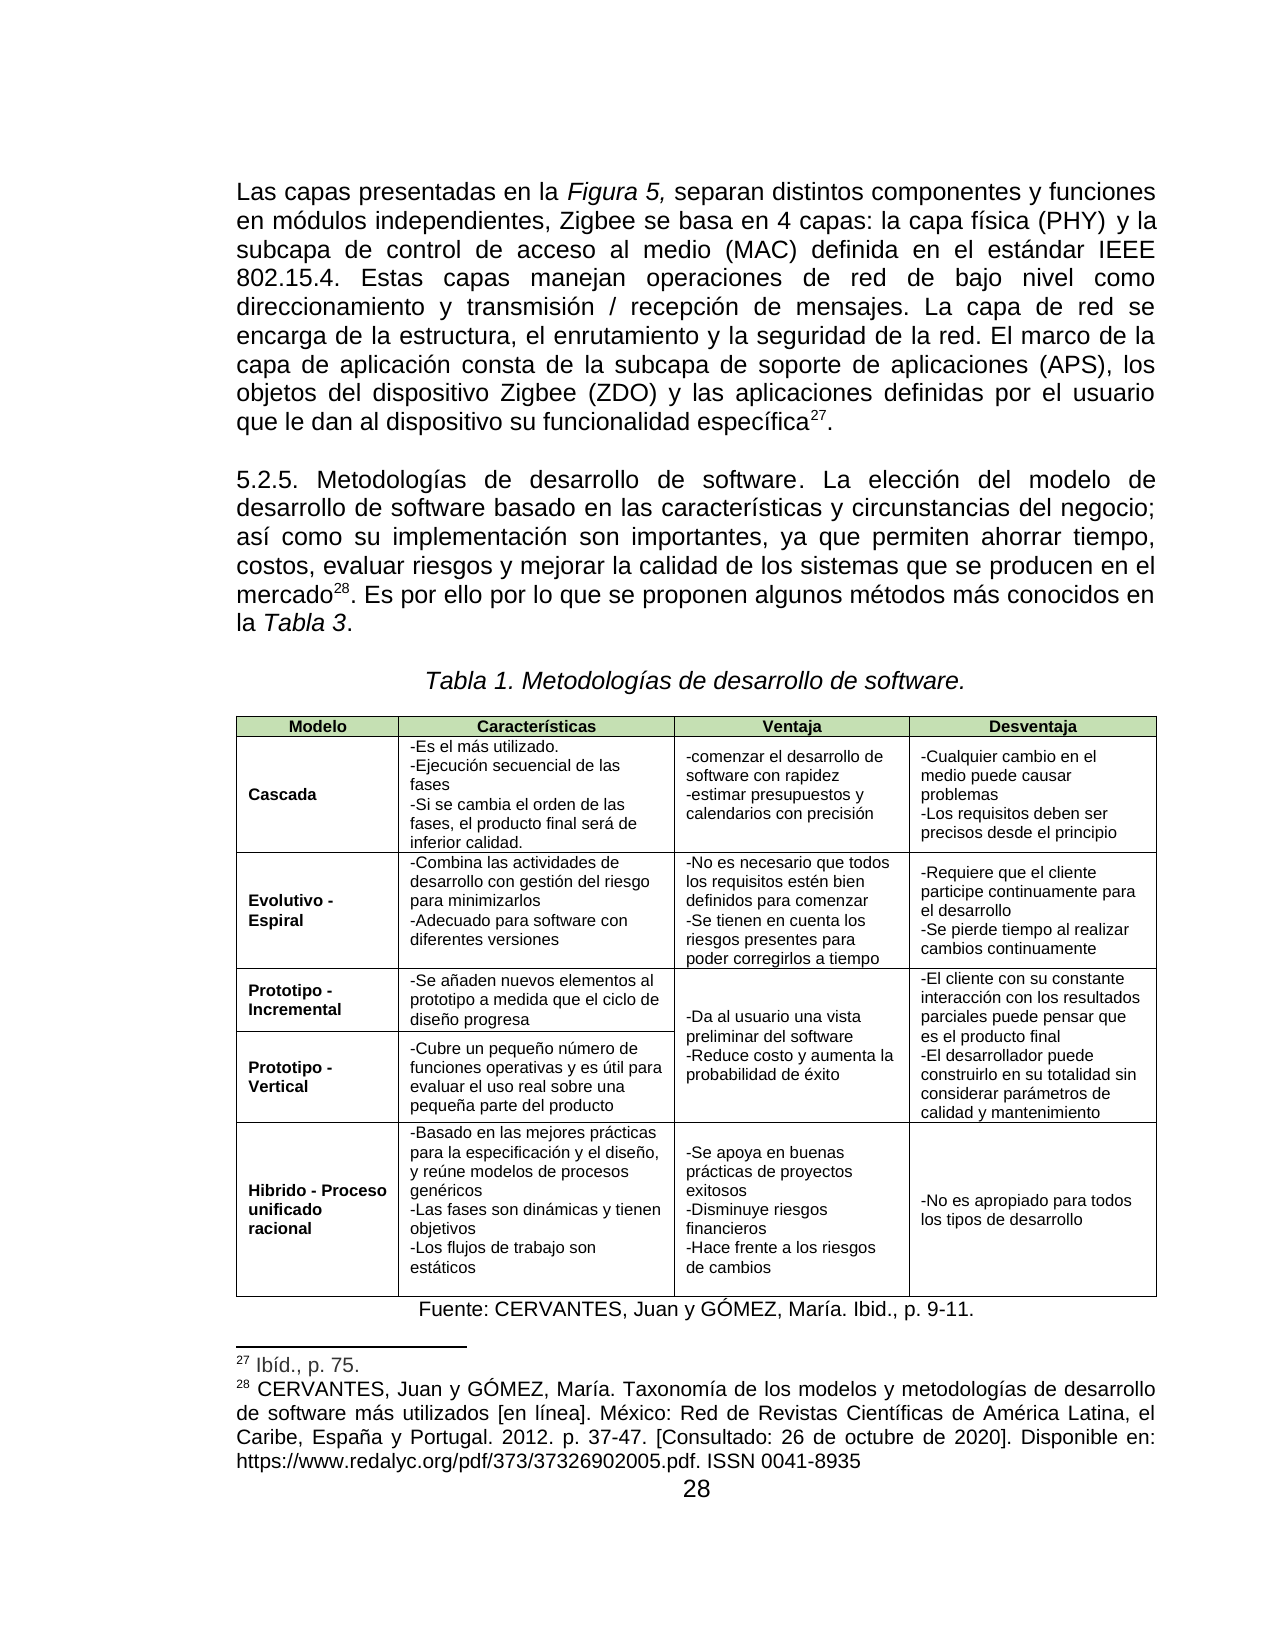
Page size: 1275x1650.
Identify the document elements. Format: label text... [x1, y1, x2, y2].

table_cell Cascada [237, 737, 398, 852]
table_cell Hibrido - Proceso unificado racional [237, 1123, 398, 1296]
text 5.2.5. Metodologías de desarrollo de software. La elección del modelo de desarrollo de software basado en las características y circunstancias del negocio; así como su implementación son importantes, ya que permiten ahorrar tiempo, costos, evaluar riesgos y mejorar la calidad de los sistemas que se producen en el mercado. Es por ello por lo que se proponen algunos métodos más conocidos en la Tabla 3. [236, 465, 1157, 637]
table_cell -Es el más utilizado. -Ejecución secuencial de las fases -Si se cambia el orden de las fases, el producto final será de inferior calidad. [399, 737, 674, 852]
table_cell -Se añaden nuevos elementos al prototipo a medida que el ciclo de diseño progresa [399, 969, 674, 1031]
table_cell Evolutivo - Espiral [237, 853, 398, 968]
table_cell -Da al usuario una vista preliminar del software -Reduce costo y aumenta la probabilidad de éxito [675, 969, 909, 1122]
table_header Ventaja [675, 717, 909, 736]
table_cell -No es necesario que todos los requisitos estén bien definidos para comenzar -Se tienen en cuenta los riesgos presentes para poder corregirlos a tiempo [675, 853, 909, 968]
table_cell -Requiere que el cliente participe continuamente para el desarrollo -Se pierde tiempo al realizar cambios continuamente [910, 853, 1156, 968]
table_cell -El cliente con su constante interacción con los resultados parciales puede pensar que es el producto final -El desarrollador puede construirlo en su totalidad sin considerar parámetros de calidad y mantenimiento [910, 969, 1156, 1122]
table_cell -Combina las actividades de desarrollo con gestión del riesgo para minimizarlos -Adecuado para software con diferentes versiones [399, 853, 674, 968]
table_cell -comenzar el desarrollo de software con rapidez -estimar presupuestos y calendarios con precisión [675, 737, 909, 852]
table_cell Prototipo -Incremental [237, 969, 398, 1031]
table_cell Prototipo - Vertical [237, 1032, 398, 1122]
table_header Desventaja [910, 717, 1156, 736]
text Tabla 1. Metodologías de desarrollo de software. [236, 666, 1157, 695]
table_cell -No es apropiado para todos los tipos de desarrollo [910, 1123, 1156, 1296]
table_cell -Cubre un pequeño número de funciones operativas y es útil para evaluar el uso real sobre una pequeña parte del producto [399, 1032, 674, 1122]
table_cell -Se apoya en buenas prácticas de proyectos exitosos -Disminuye riesgos financieros -Hace frente a los riesgos de cambios [675, 1123, 909, 1296]
table_cell -Cualquier cambio en el medio puede causar problemas -Los requisitos deben ser precisos desde el principio [910, 737, 1156, 852]
table_header Modelo [237, 717, 398, 736]
table_header Características [399, 717, 674, 736]
table_cell -Basado en las mejores prácticas para la especificación y el diseño, y reúne modelos de procesos genéricos -Las fases son dinámicas y tienen objetivos -Los flujos de trabajo son estáticos [399, 1123, 674, 1296]
text Fuente: CERVANTES, Juan y GÓMEZ, María. Ibid., p. 9-11. [236, 1297, 1157, 1321]
text Las capas presentadas en la Figura 5, separan distintos componentes y funciones en módulos independientes, Zigbee se basa en 4 capas: la capa física (PHY) y la subcapa de control de acceso al medio (MAC) definida en el estándar IEEE 802.15.4. Estas capas manejan operaciones de red de bajo nivel como direccionamiento y transmisión / recepción de mensajes. La capa de red se encarga de la estructura, el enrutamiento y la seguridad de la red. El marco de la capa de aplicación consta de la subcapa de soporte de aplicaciones (APS), los objetos del dispositivo Zigbee (ZDO) y las aplicaciones definidas por el usuario que le dan al dispositivo su funcionalidad específica. [236, 206, 1157, 436]
